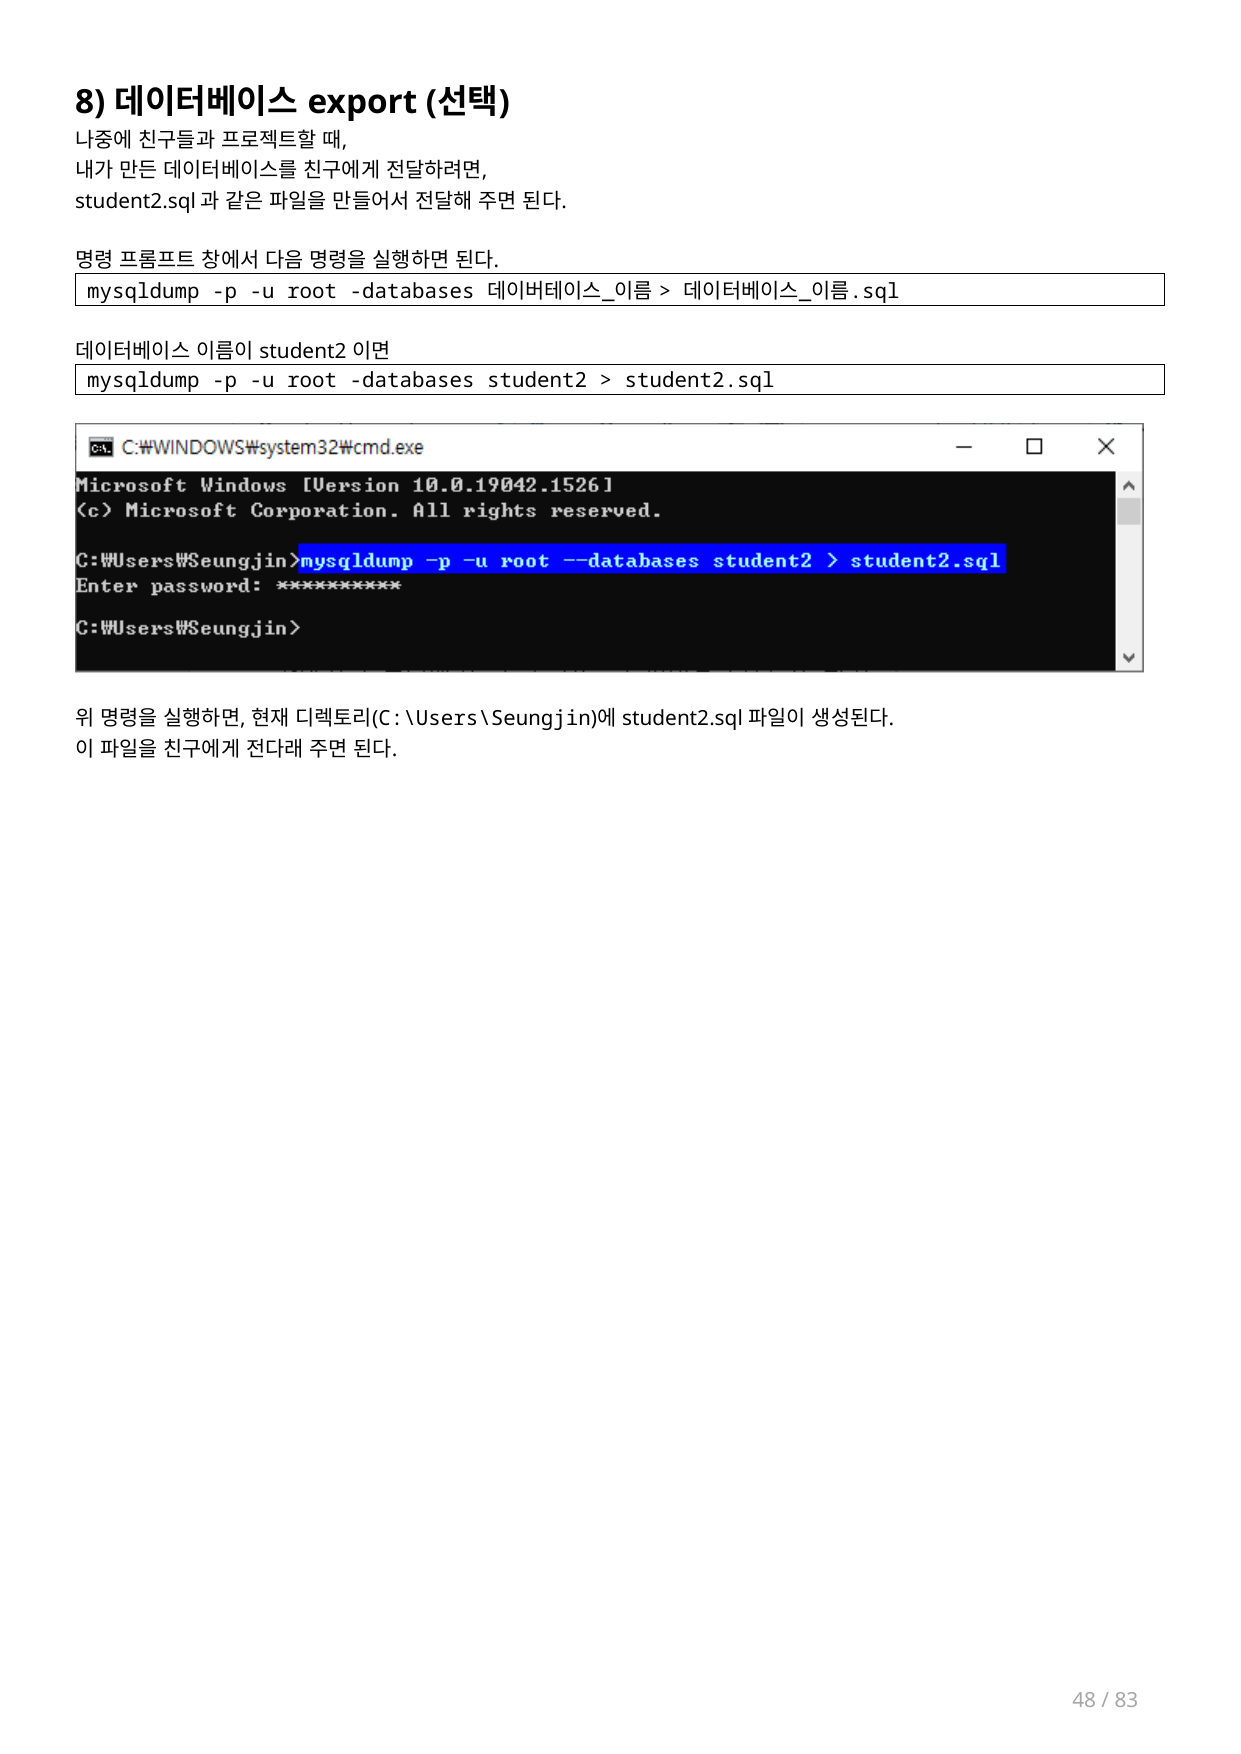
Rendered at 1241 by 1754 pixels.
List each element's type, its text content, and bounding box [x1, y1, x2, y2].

text 이 파일을 친구에게 전다래 주면 된다. [75, 732, 1165, 762]
text 내가 만든 데이터베이스를 친구에게 전달하려면, [75, 154, 1165, 184]
text student2.sql과 같은 파일을 만들어서 전달해 주면 된다. [75, 184, 1165, 214]
text 위 명령을 실행하면, 현재 디렉토리(C:\Users\Seungjin)에 student2.sql 파일이 생성된다. [75, 702, 1165, 732]
text 명령 프롬프트 창에서 다음 명령을 실행하면 된다. [75, 243, 1165, 273]
text 데이터베이스 이름이 student2 이면 [75, 334, 1165, 364]
subtitle 데이터베이스 export (선택) [75, 75, 1165, 123]
picture [75, 423, 1144, 674]
table_header mysqldump -p -u root -databases student2 > student2.sql [76, 365, 1164, 394]
table_header mysqldump -p -u root -databases 데이버테이스_이름 > 데이터베이스_이름.sql [76, 274, 1164, 304]
text 나중에 친구들과 프로젝트할 때, [75, 123, 1165, 154]
